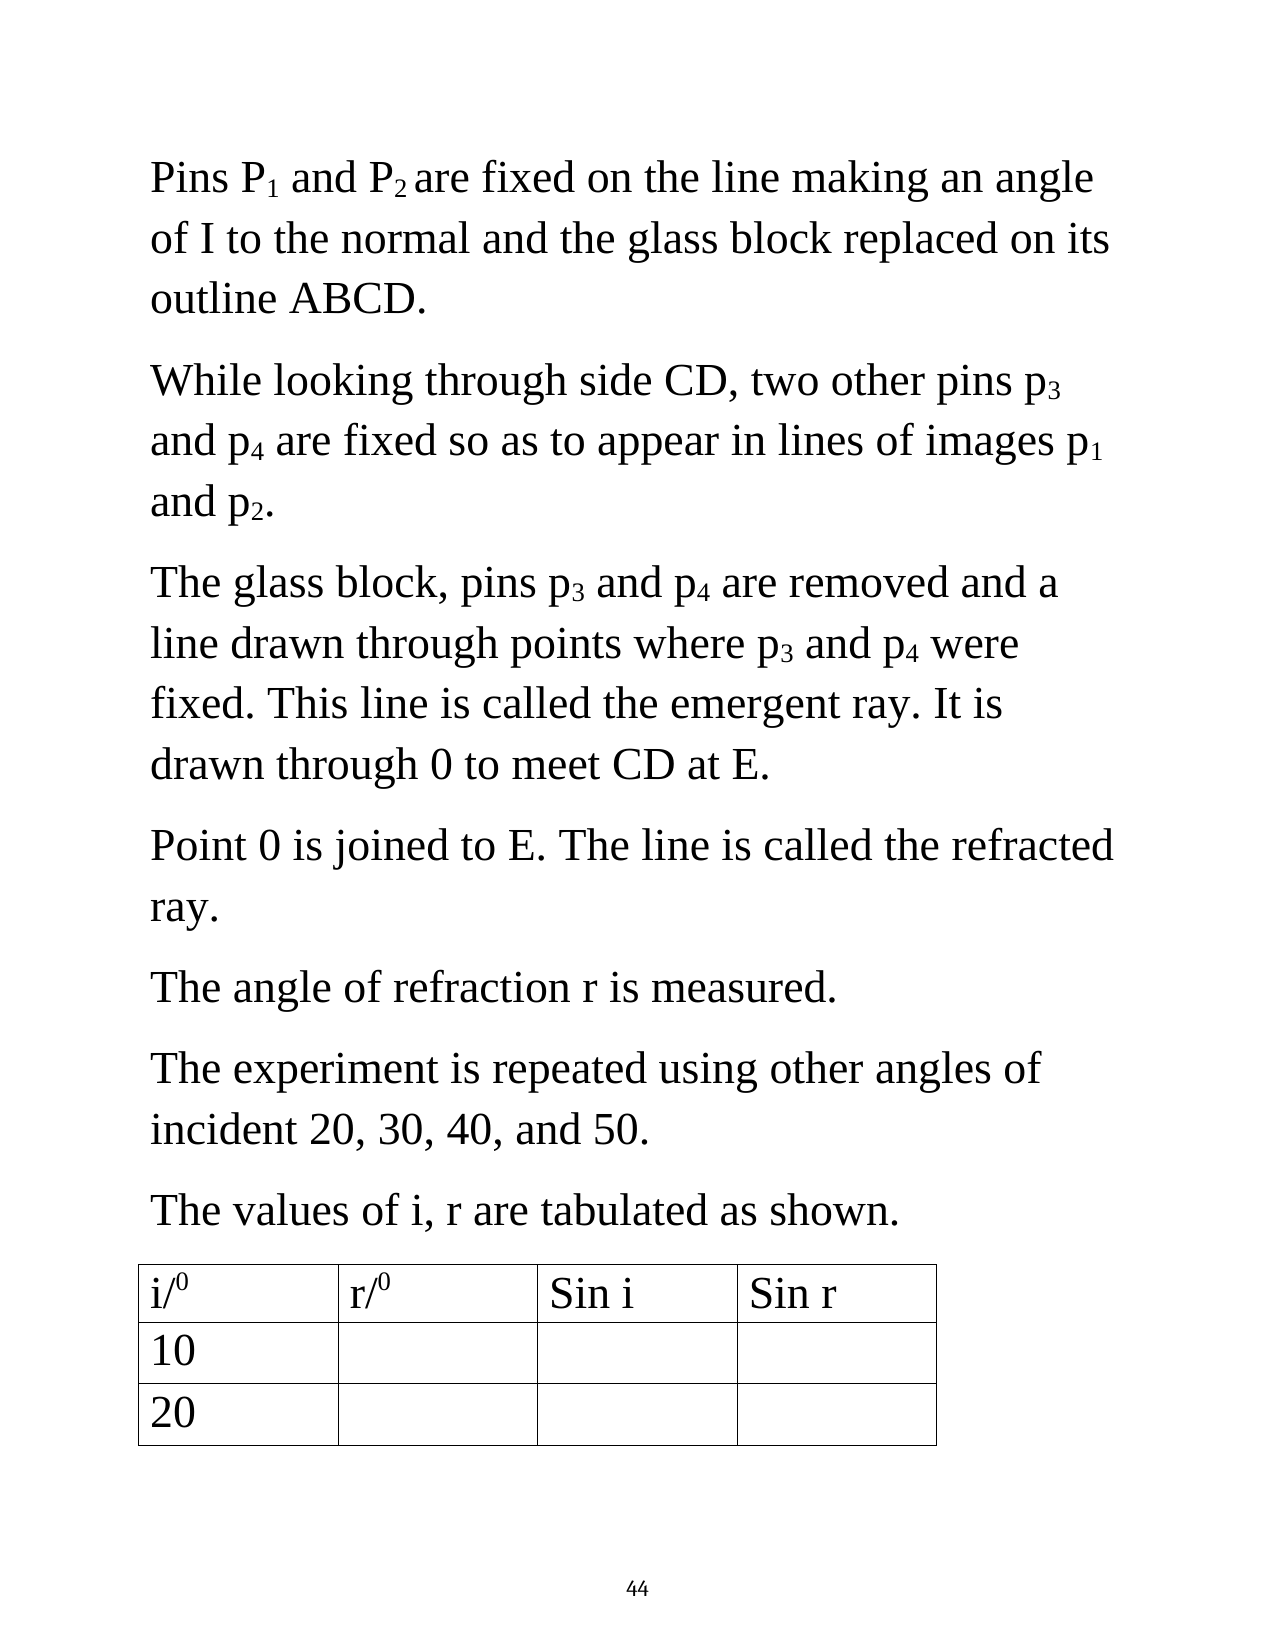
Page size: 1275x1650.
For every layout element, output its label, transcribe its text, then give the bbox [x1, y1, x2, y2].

text Point 0 is joined to E. The line is called the refracted ray. [150, 818, 1125, 931]
text The values of i, r are tabulated as shown. [150, 1183, 1125, 1236]
table_header Sin r [738, 1265, 936, 1322]
table_cell [339, 1323, 537, 1383]
table_cell [538, 1323, 737, 1383]
text While looking through side CD, two other pins p3 and p4 are fixed so as to appear in lines of images p1 and p2. [150, 352, 1125, 526]
table_cell 10 [139, 1323, 338, 1383]
table_cell 20 [139, 1384, 338, 1445]
table_cell [339, 1384, 537, 1445]
text The experiment is repeated using other angles of incident 20, 30, 40, and 50. [150, 1041, 1125, 1154]
text The glass block, pins p3 and p4 are removed and a line drawn through points where p3 and p4 were fixed. This line is called the emergent ray. It is drawn through 0 to meet CD at E. [150, 555, 1125, 789]
table_header Sin i [538, 1265, 737, 1322]
table_header r/0 [339, 1265, 537, 1322]
table_cell [738, 1384, 936, 1445]
table_cell [738, 1323, 936, 1383]
text Pins P1 and P2 are fixed on the line making an angle of I to the normal and the glass block replaced on its outline ABCD. [150, 150, 1125, 324]
table_cell [538, 1384, 737, 1445]
table_header i/0 [139, 1265, 338, 1322]
text The angle of refraction r is measured. [150, 959, 1125, 1012]
